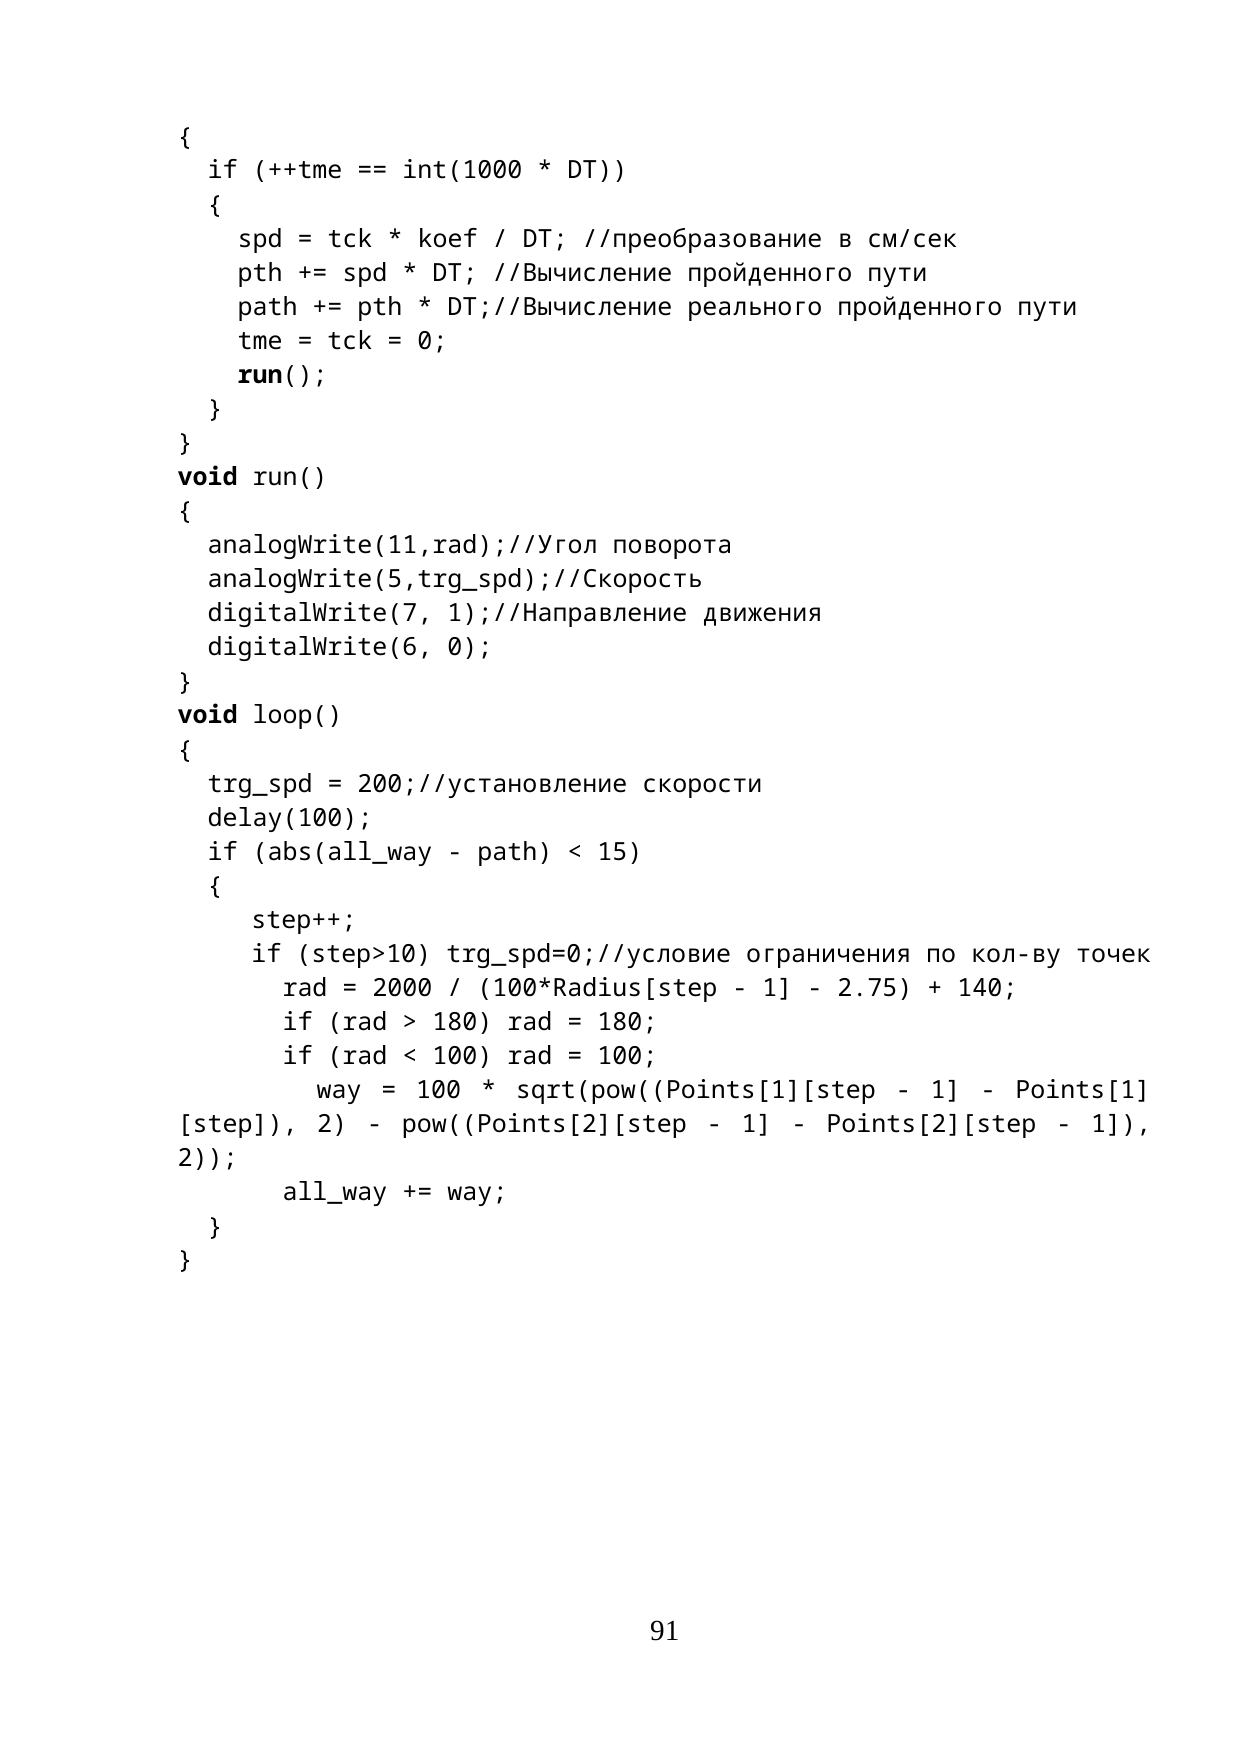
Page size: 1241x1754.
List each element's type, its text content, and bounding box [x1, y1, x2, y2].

text { [177, 867, 1152, 902]
text { [177, 186, 1152, 220]
text rad = 2000 / (100*Radius[step - 1] - 2.75) + 140; [177, 970, 1152, 1004]
text if (abs(all_way - path) < 15) [177, 833, 1152, 867]
text void loop() [177, 697, 1152, 731]
text tme = tck = 0; [177, 322, 1152, 357]
text path += pth * DT;//Вычисление реального пройденного пути [177, 288, 1152, 322]
text trg_spd = 200;//установление скорости [177, 765, 1152, 799]
text analogWrite(11,rad);//Угол поворота [177, 527, 1152, 561]
text } [177, 663, 1152, 697]
text } [177, 425, 1152, 459]
text delay(100); [177, 799, 1152, 833]
text spd = tck * koef / DT; //преобразование в см/сек [177, 220, 1152, 254]
text digitalWrite(7, 1);//Направление движения [177, 595, 1152, 629]
text digitalWrite(6, 0); [177, 629, 1152, 663]
text { [177, 493, 1152, 527]
text step++; [177, 902, 1152, 936]
text if (rad < 100) rad = 100; [177, 1038, 1152, 1072]
text if (step>10) trg_spd=0;//условие ограничения по кол-ву точек [177, 936, 1152, 970]
text { [177, 731, 1152, 765]
text void run() [177, 459, 1152, 493]
text all_way += way; [177, 1174, 1152, 1208]
text analogWrite(5,trg_spd);//Скорость [177, 561, 1152, 595]
text run(); [177, 357, 1152, 391]
text if (++tme == int(1000 * DT)) [177, 152, 1152, 186]
text pth += spd * DT; //Вычисление пройденного пути [177, 254, 1152, 288]
text way = 100 * sqrt(pow((Points[1][step - 1] - Points[1][step]), 2) - pow((Points[2][step - 1] - Points[2][step - 1]), 2)); [177, 1072, 1152, 1174]
text { [177, 118, 1152, 152]
text if (rad > 180) rad = 180; [177, 1004, 1152, 1038]
text } [177, 391, 1152, 425]
text } [177, 1242, 1152, 1276]
text } [177, 1208, 1152, 1242]
